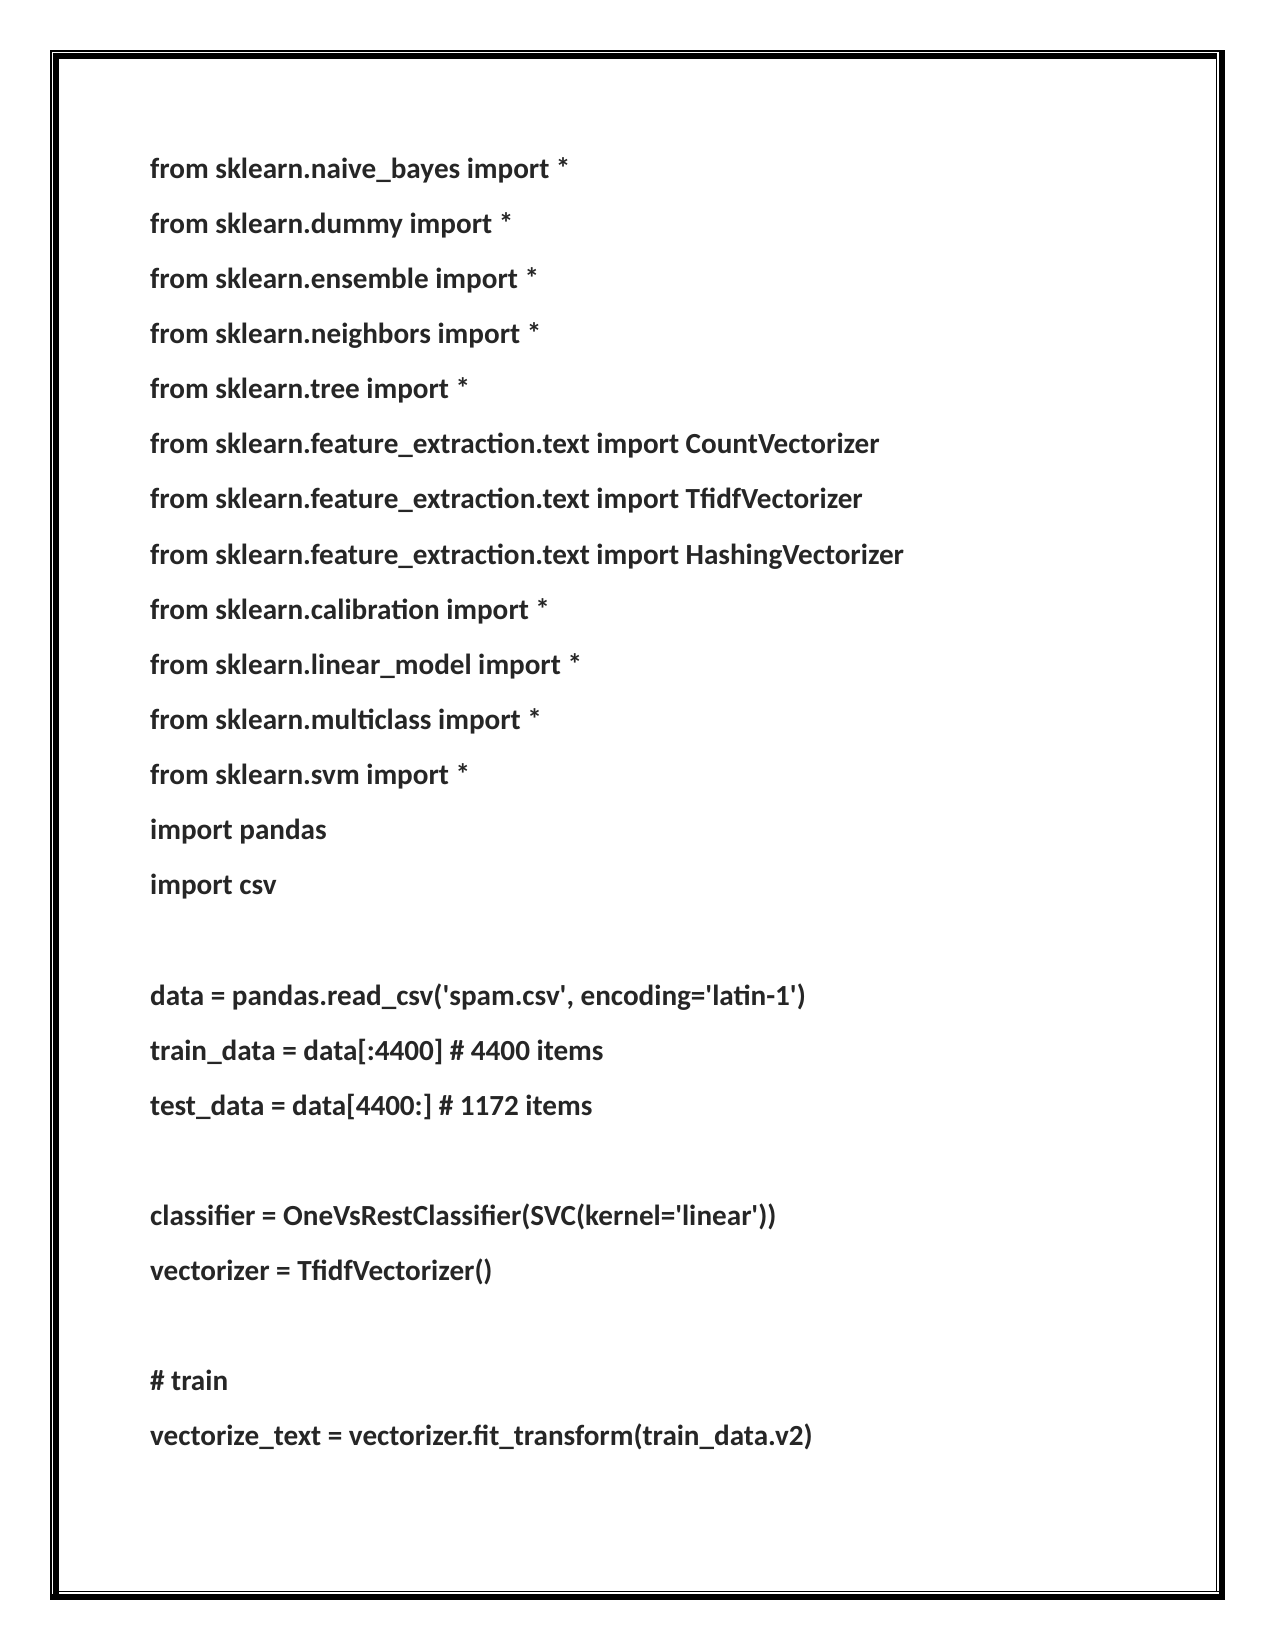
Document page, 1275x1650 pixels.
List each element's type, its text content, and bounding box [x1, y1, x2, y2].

text from sklearn.calibration import * [150, 591, 1125, 626]
text from sklearn.feature_extraction.text import HashingVectorizer [150, 536, 1125, 571]
text classifier = OneVsRestClassifier(SVC(kernel='linear')) [150, 1197, 1125, 1233]
text from sklearn.ensemble import * [150, 260, 1125, 296]
text vectorize_text = vectorizer.fit_transform(train_data.v2) [150, 1417, 1125, 1453]
text from sklearn.dummy import * [150, 205, 1125, 241]
text from sklearn.svm import * [150, 756, 1125, 792]
text from sklearn.linear_model import * [150, 646, 1125, 682]
text import csv [150, 866, 1125, 902]
text # train [150, 1362, 1125, 1398]
text from sklearn.feature_extraction.text import TfidfVectorizer [150, 481, 1125, 516]
text from sklearn.multiclass import * [150, 701, 1125, 737]
text data = pandas.read_csv('spam.csv', encoding='latin-1') [150, 977, 1125, 1012]
text vectorizer = TfidfVectorizer() [150, 1252, 1125, 1288]
text from sklearn.neighbors import * [150, 315, 1125, 351]
text from sklearn.tree import * [150, 370, 1125, 406]
text import pandas [150, 811, 1125, 847]
text from sklearn.feature_extraction.text import CountVectorizer [150, 426, 1125, 461]
text train_data = data[:4400] # 4400 items [150, 1032, 1125, 1067]
text test_data = data[4400:] # 1172 items [150, 1087, 1125, 1122]
text from sklearn.naive_bayes import * [150, 150, 1125, 186]
